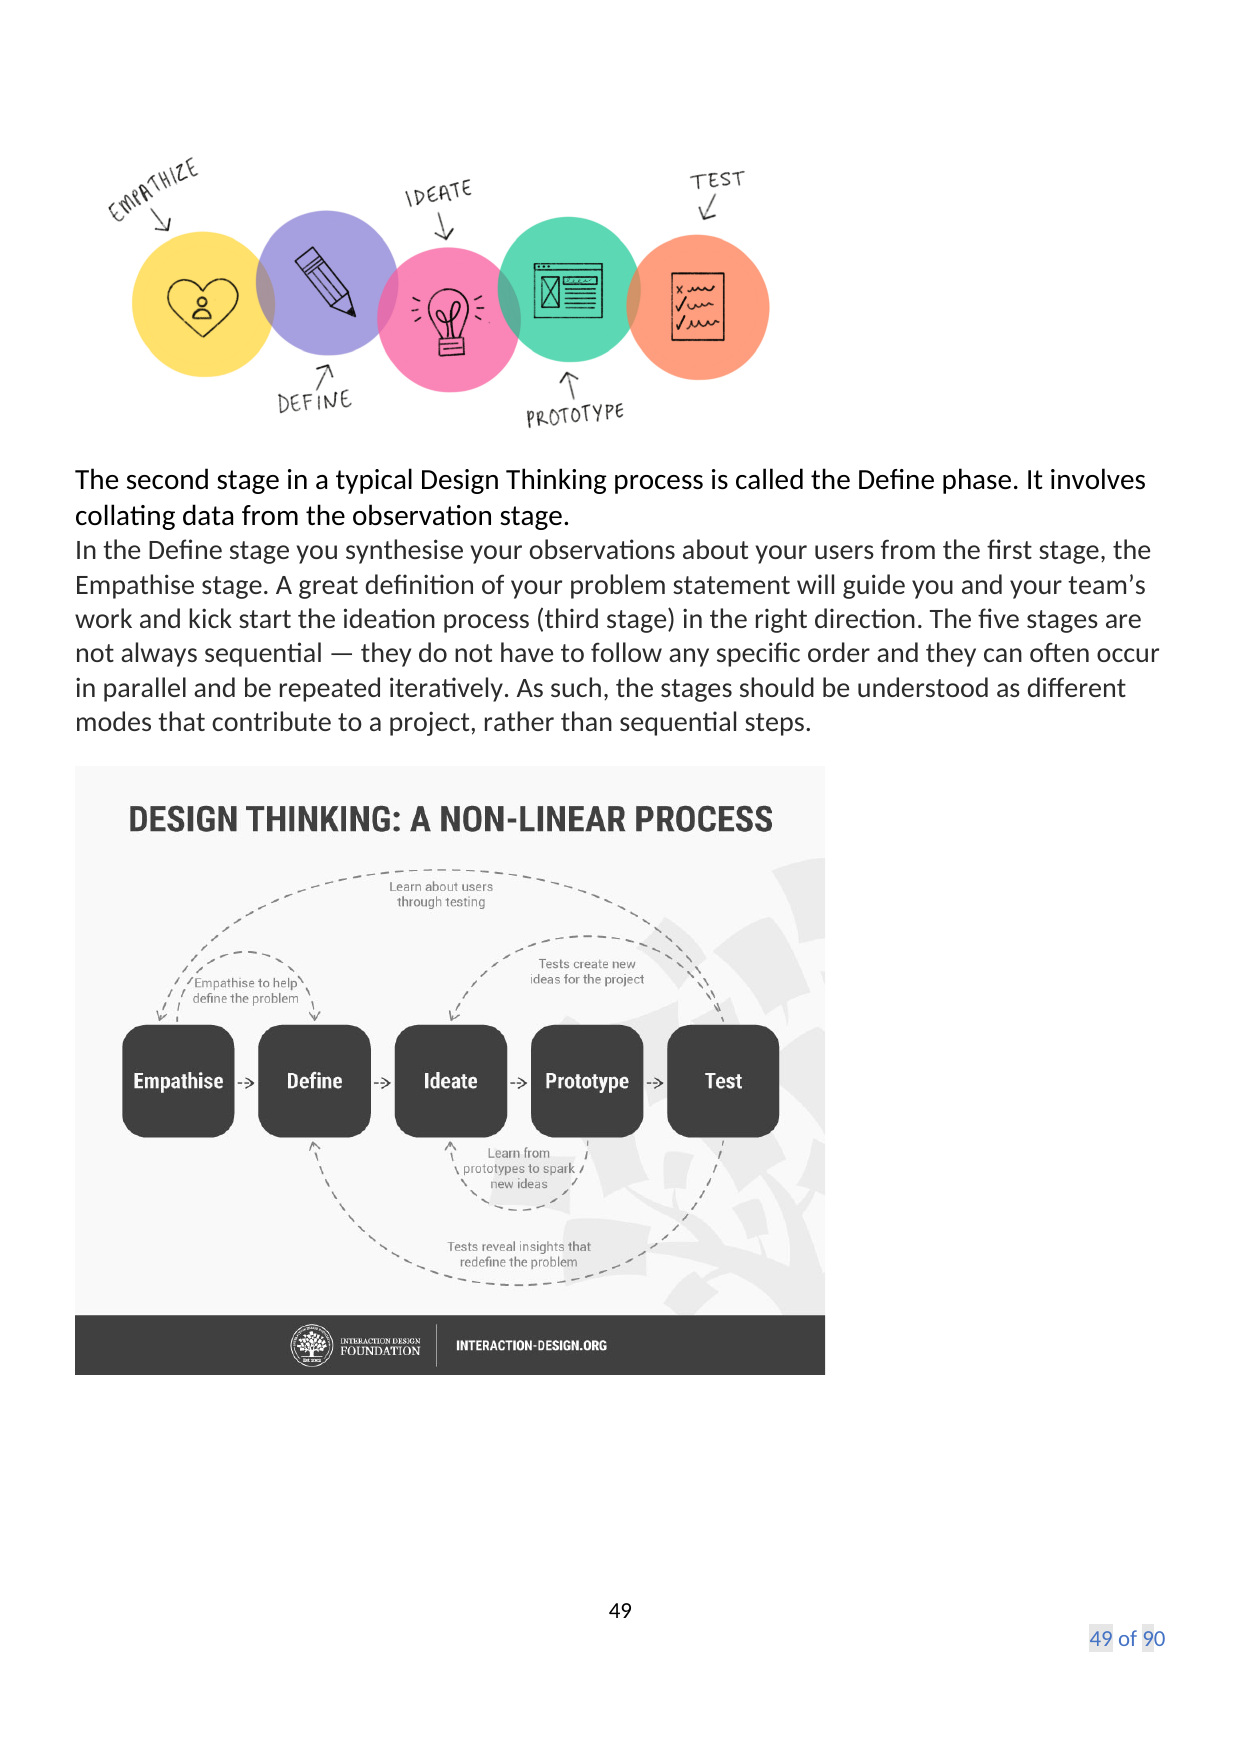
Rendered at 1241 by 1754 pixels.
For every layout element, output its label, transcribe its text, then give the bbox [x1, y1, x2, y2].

picture [75, 129, 826, 461]
text The second stage in a typical Design Thinking process is called the Define phase. It involves collating data from the observation stage. [75, 461, 1165, 532]
text In the Define stage you synthesise your observations about your users from the first stage, the Empathise stage. A great definition of your problem statement will guide you and your team’s work and kick start the ideation process (third stage) in the right direction. The five stages are not always sequential — they do not have to follow any specific order and they can often occur in parallel and be repeated iteratively. As such, the stages should be understood as different modes that contribute to a project, rather than sequential steps. [75, 532, 1165, 738]
picture [75, 766, 826, 1375]
